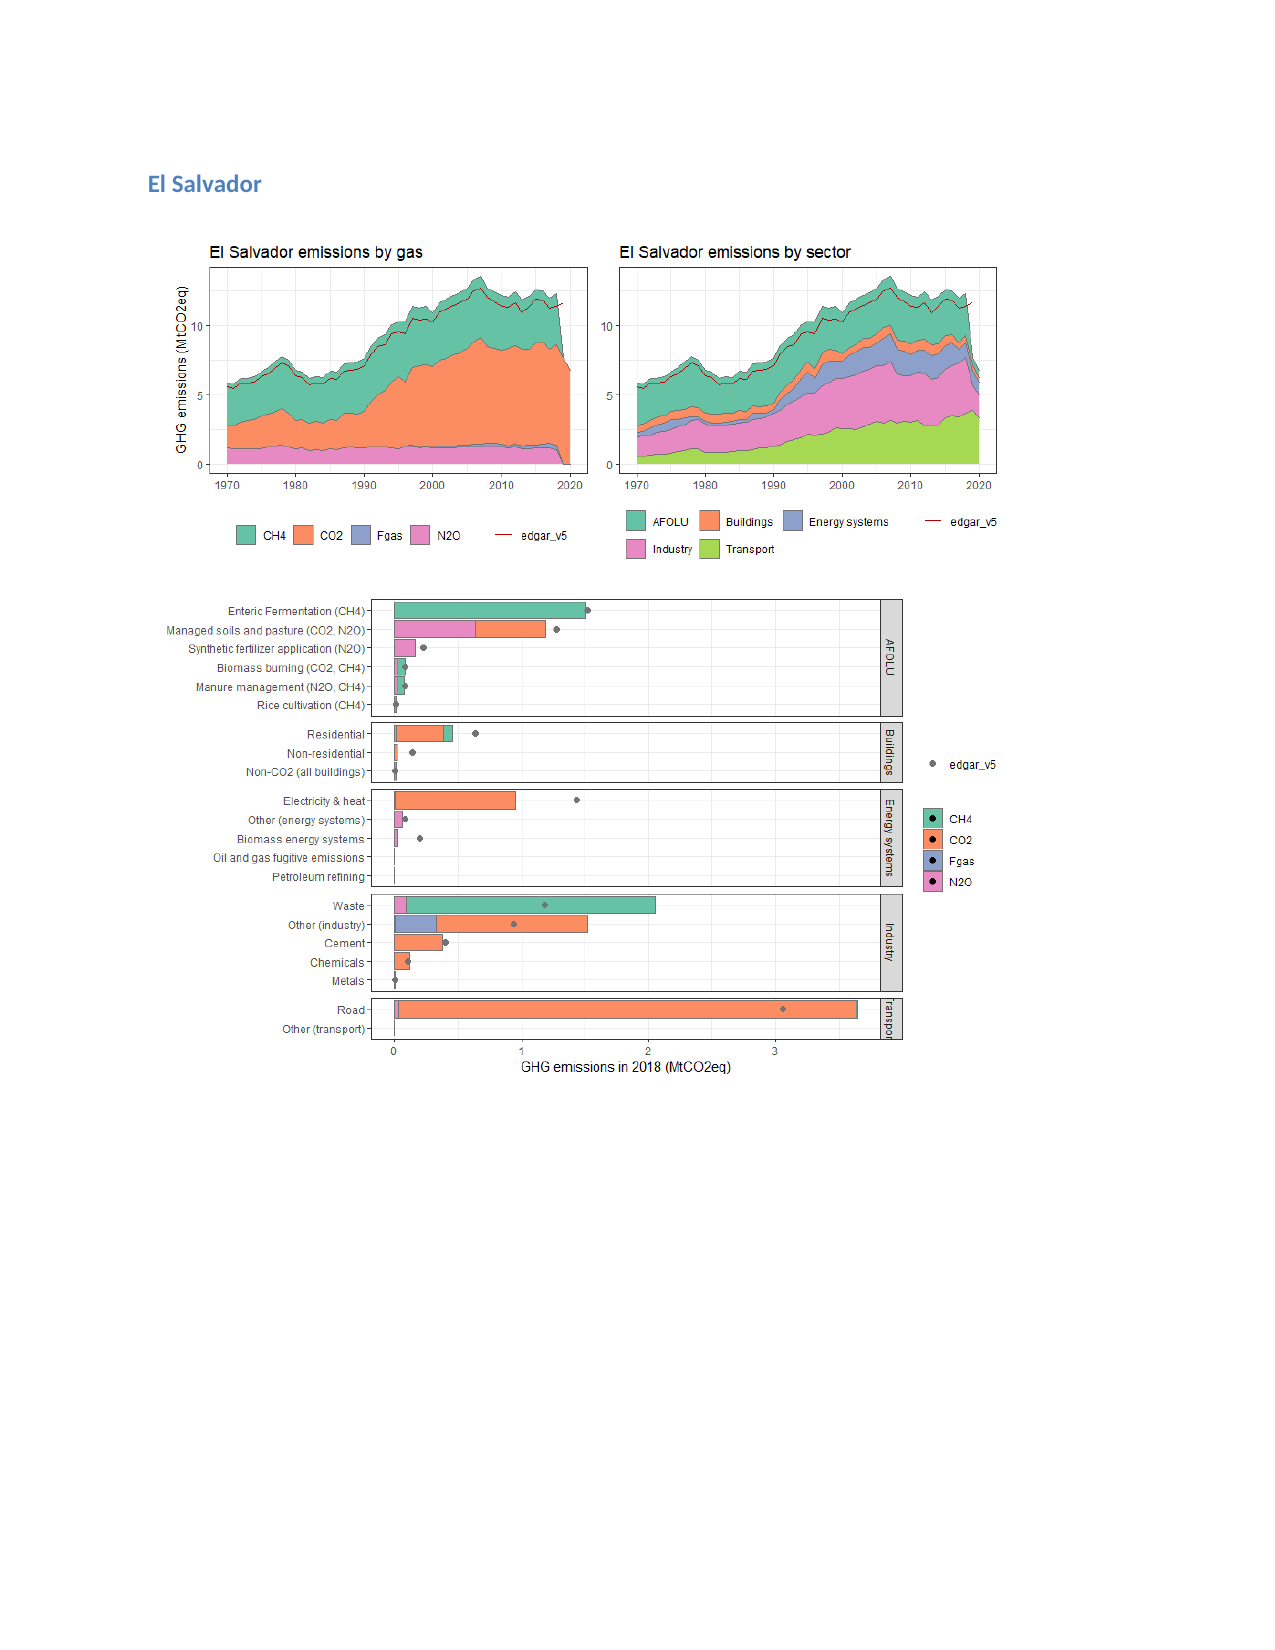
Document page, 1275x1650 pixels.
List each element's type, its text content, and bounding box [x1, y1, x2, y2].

subtitle El Salvador [148, 168, 1127, 199]
picture [147, 217, 1023, 1093]
